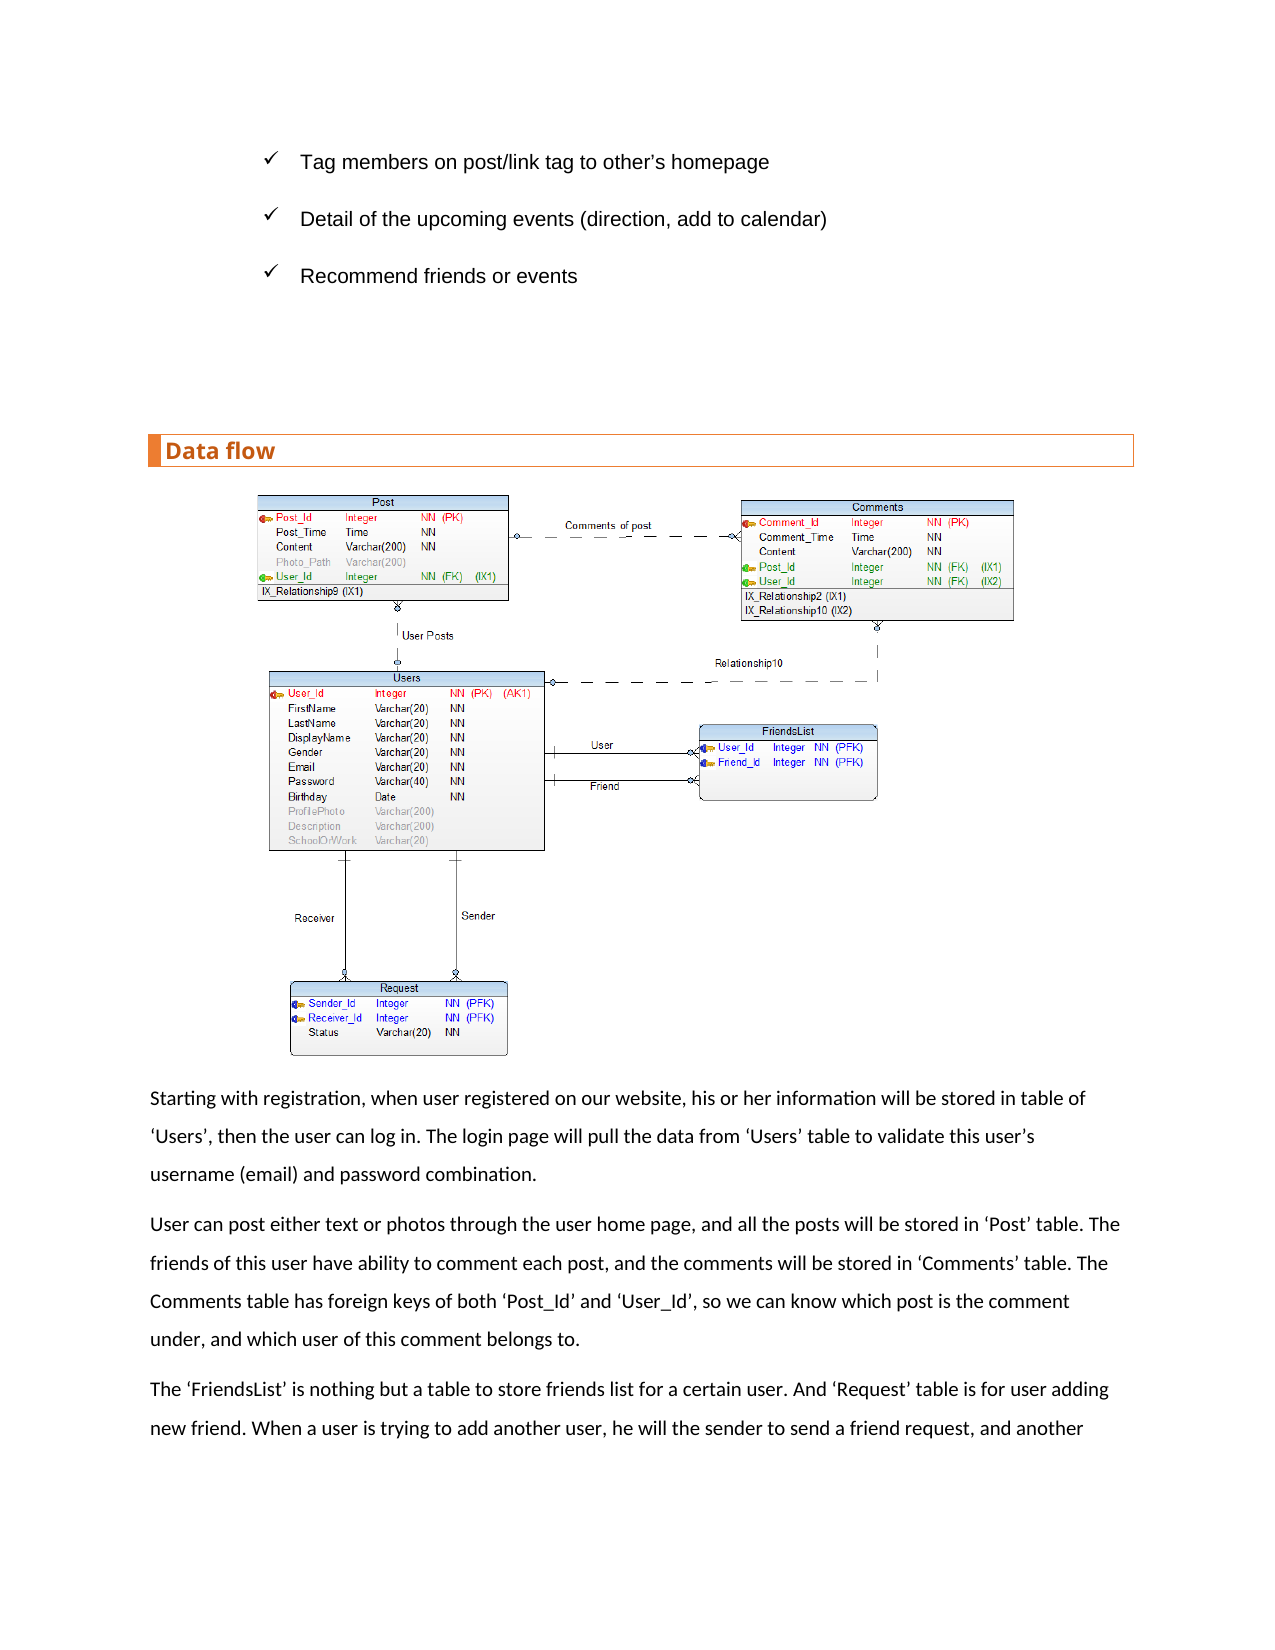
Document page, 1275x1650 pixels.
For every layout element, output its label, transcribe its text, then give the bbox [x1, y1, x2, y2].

picture [257, 495, 1018, 1060]
list Tag members on post/link tag to other’s homepage [262, 150, 1125, 174]
text Starting with registration, when user registered on our website, his or her information will be stored in table of ‘Users’, then the user can log in. The login page will pull the data from ‘Users’ table to validate this user’s username (email) and password combination. [150, 1085, 1125, 1186]
list Recommend friends or events [262, 264, 1125, 288]
subtitle Data flow [161, 435, 1133, 466]
list Detail of the upcoming events (direction, add to calendar) [262, 207, 1125, 231]
text User can post either text or photos through the user home page, and all the posts will be stored in ‘Post’ table. The friends of this user have ability to comment each post, and the comments will be stored in ‘Comments’ table. The Comments table has foreign keys of both ‘Post_Id’ and ‘User_Id’, so we can know which post is the comment under, and which user of this comment belongs to. [150, 1212, 1125, 1351]
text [150, 1377, 1125, 1440]
